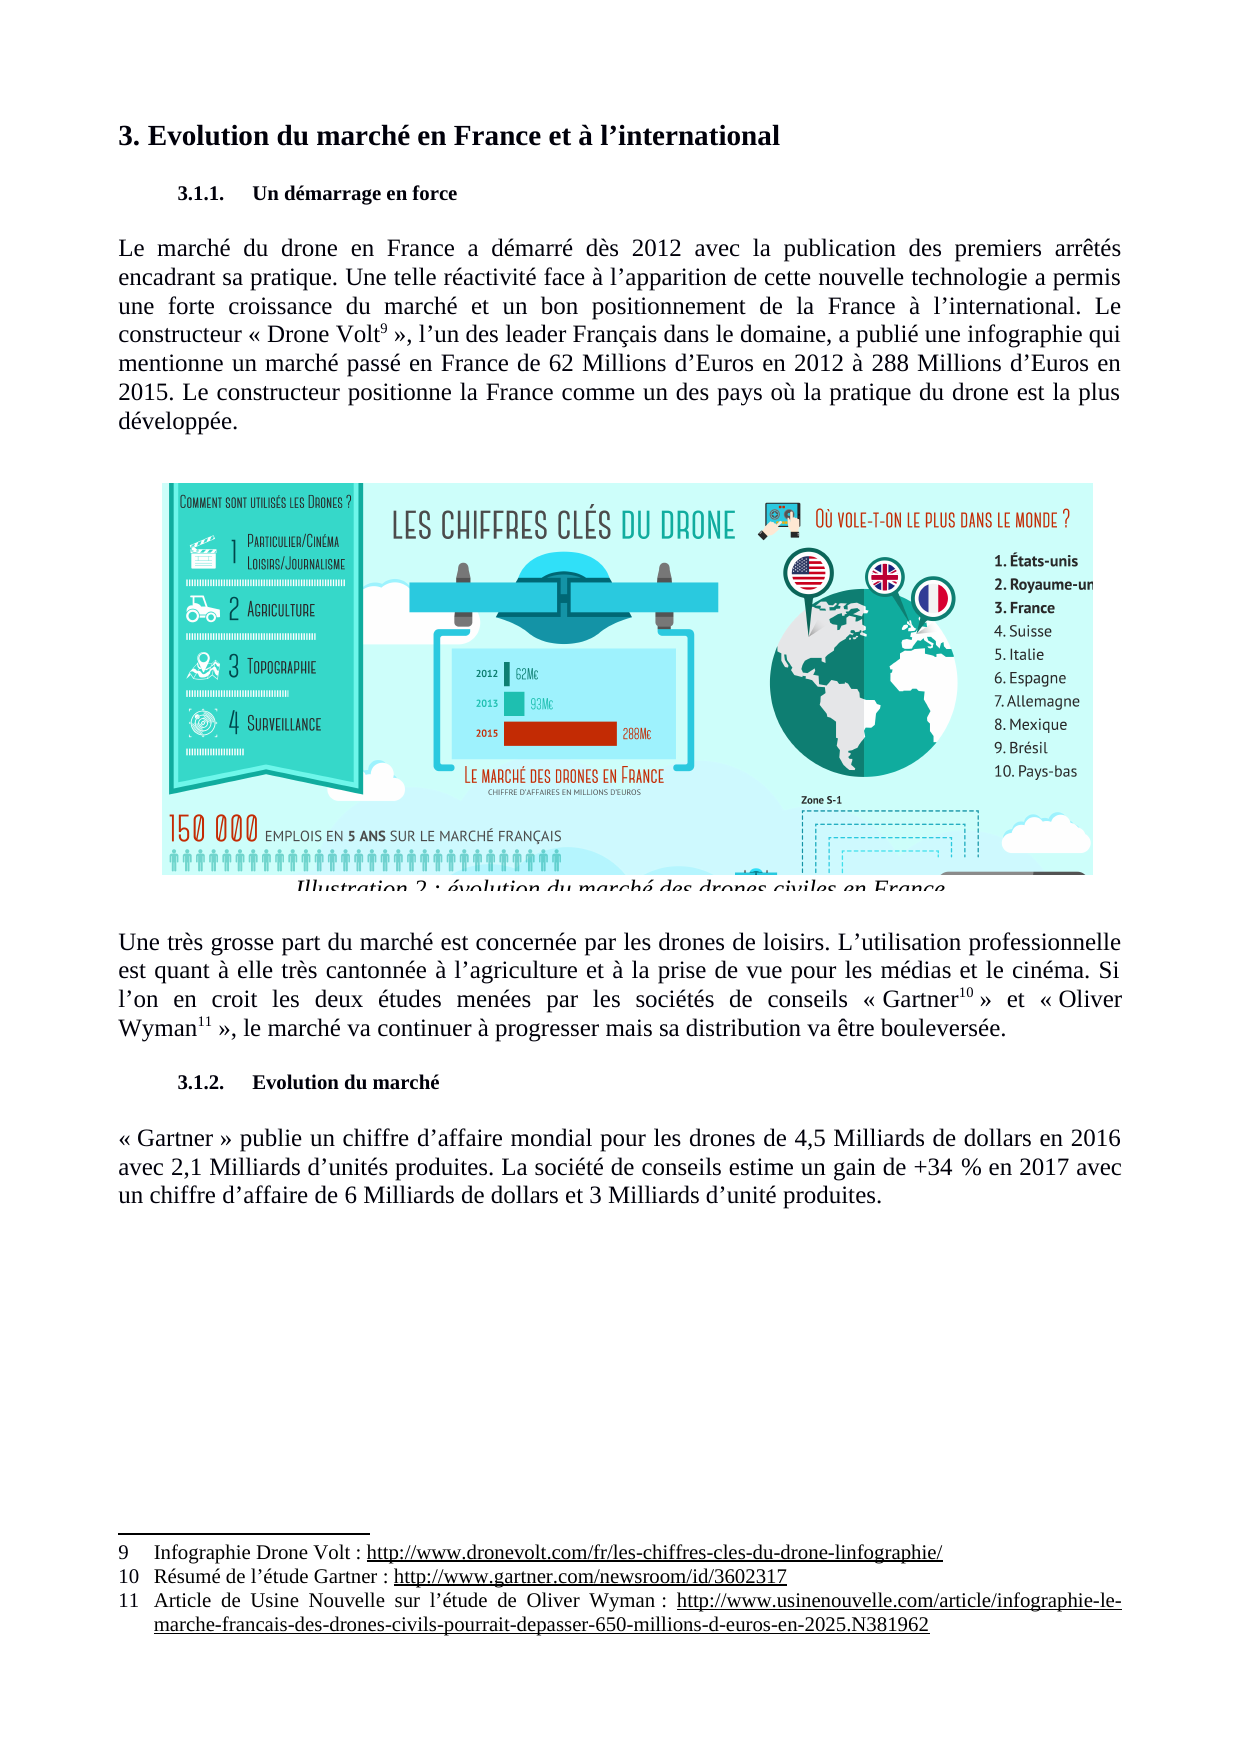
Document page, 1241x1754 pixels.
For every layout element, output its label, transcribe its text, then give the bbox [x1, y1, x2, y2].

text Une très grosse part du marché est concernée par les drones de loisirs. L’utilisation professionnelle est quant à elle très cantonnée à l’agriculture et à la prise de vue pour les médias et le cinéma. Si l’on en croit les deux études menées par les sociétés de conseils « Gartner » et « Oliver Wyman », le marché va continuer à progresser mais sa distribution va être bouleversée. [118, 927, 1122, 1042]
text Le marché du drone en France a démarré dès 2012 avec la publication des premiers arrêtés encadrant sa pratique. Une telle réactivité face à l’apparition de cette nouvelle technologie a permis une forte croissance du marché et un bon positionnement de la France à l’international. Le constructeur « Drone Volt », l’un des leader Français dans le domaine, a publié une infographie qui mentionne un marché passé en France de 62 Millions d’Euros en 2012 à 288 Millions d’Euros en 2015. Le constructeur positionne la France comme un des pays où la pratique du drone est la plus développée. [118, 233, 1122, 434]
subtitle Evolution du marché en France et à l’international [118, 118, 1122, 152]
picture [162, 483, 1093, 875]
text « Gartner » publie un chiffre d’affaire mondial pour les drones de 4,5 Milliards de dollars en 2016 avec 2,1 Milliards d’unités produites. La société de conseils estime un gain de +34 % en 2017 avec un chiffre d’affaire de 6 Milliards de dollars et 3 Milliards d’unité produites. [118, 1123, 1122, 1209]
subtitle Un démarrage en force [177, 180, 1122, 204]
subtitle Evolution du marché [177, 1070, 1122, 1094]
